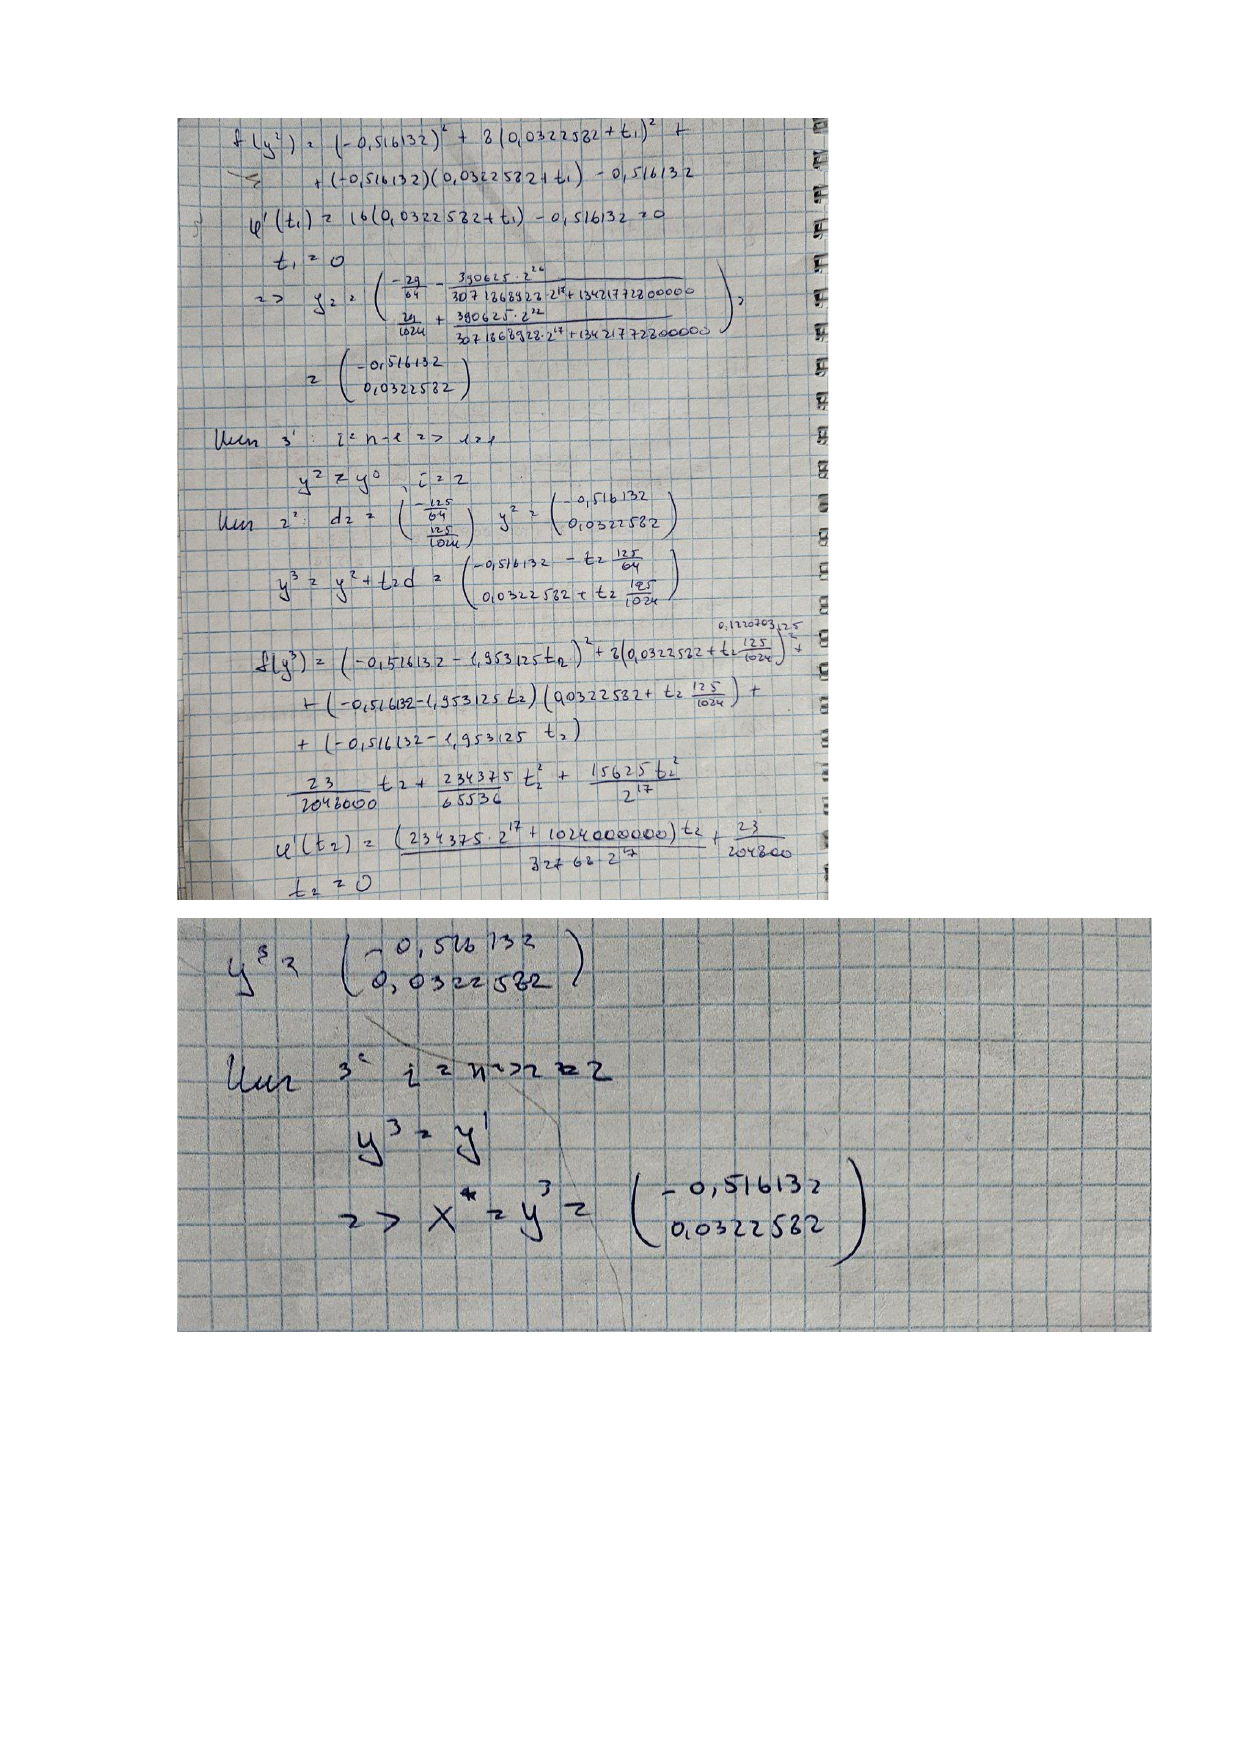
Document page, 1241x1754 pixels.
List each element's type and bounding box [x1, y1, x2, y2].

picture [177, 918, 1152, 1332]
picture [177, 118, 829, 900]
